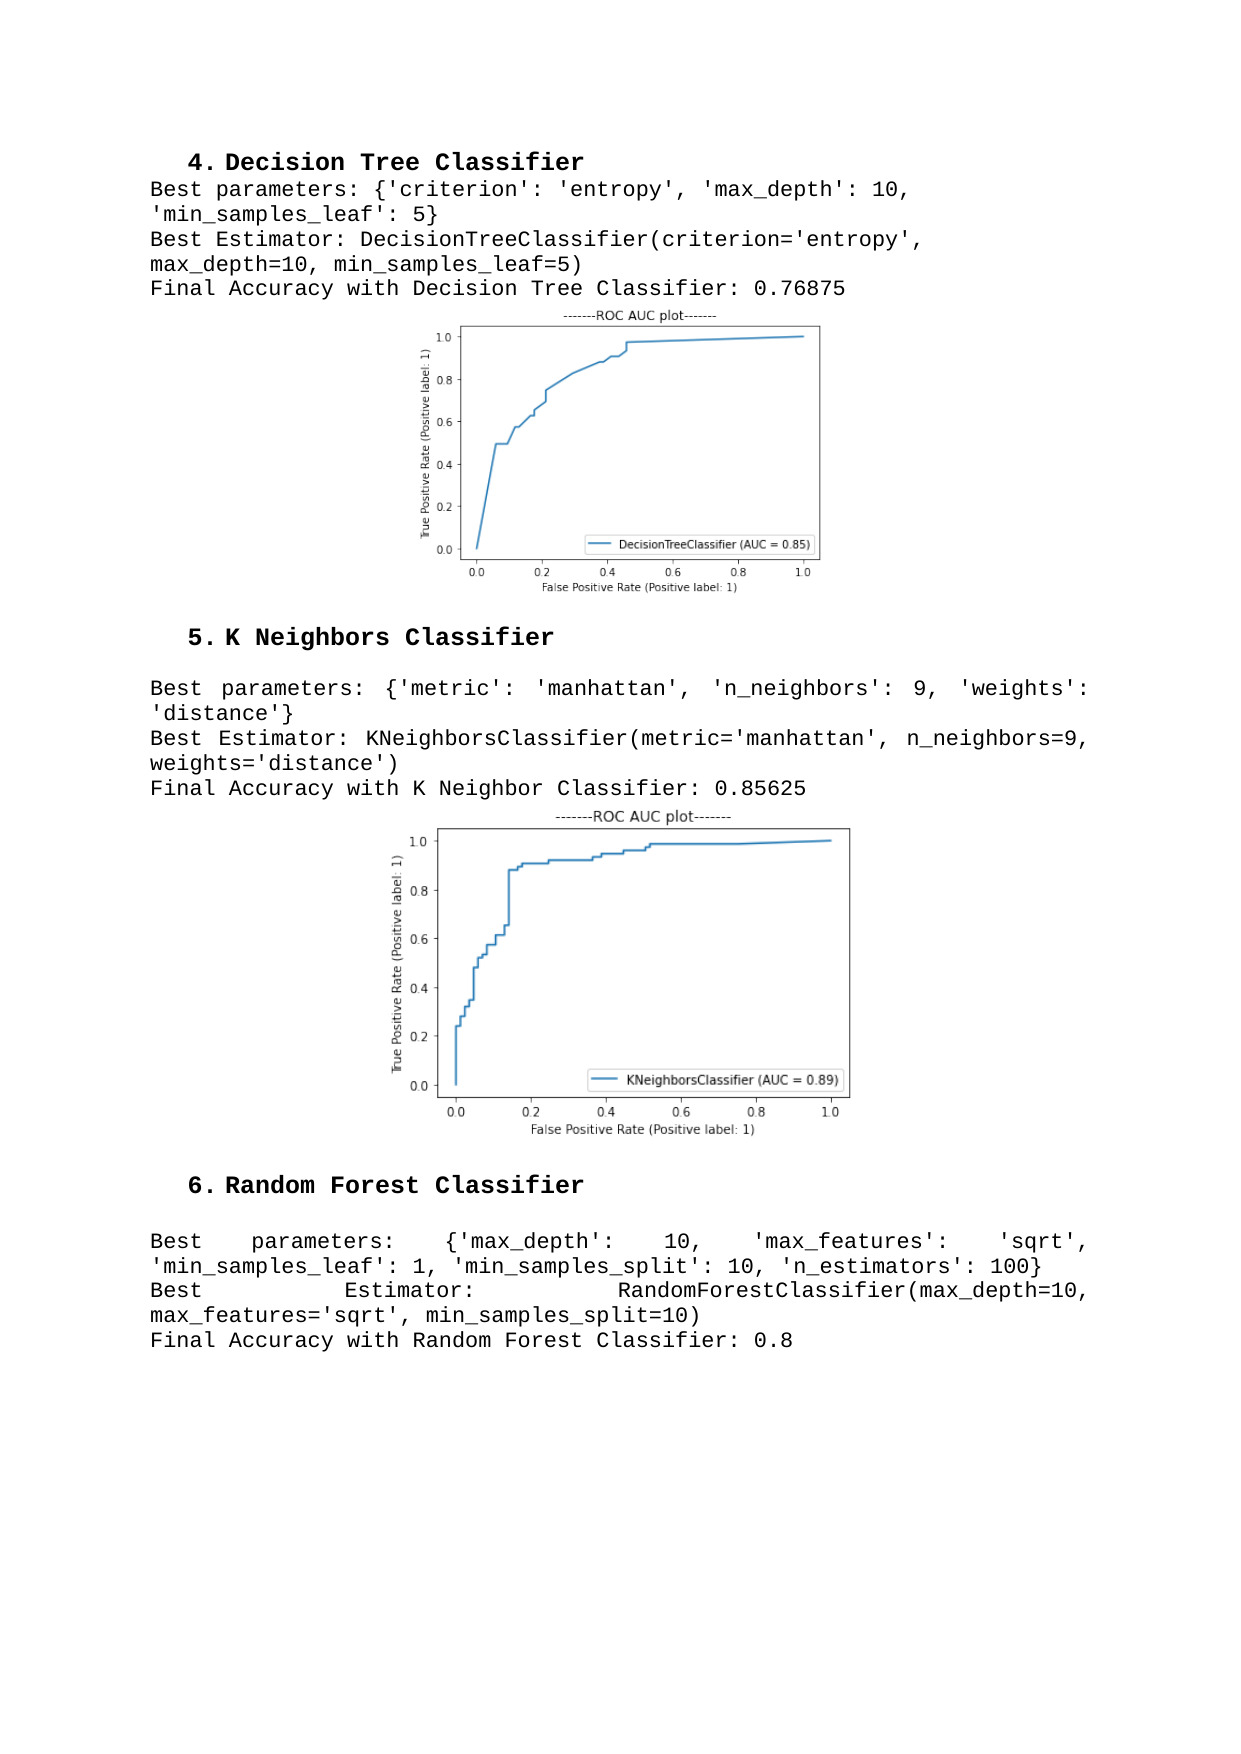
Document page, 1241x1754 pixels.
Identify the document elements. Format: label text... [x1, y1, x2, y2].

text Best parameters: {'max_depth': 10, 'max_features': 'sqrt', 'min_samples_leaf': 1, 'min_samples_split': 10, 'n_estimators': 100} [150, 1230, 1090, 1279]
text Final Accuracy with Random Forest Classifier: 0.8 [150, 1329, 1090, 1354]
text Best Estimator: KNeighborsClassifier(metric='manhattan', n_neighbors=9, weights='distance') [150, 727, 1090, 777]
text Best Estimator: DecisionTreeClassifier(criterion='entropy', max_depth=10, min_samples_leaf=5) [150, 228, 1090, 277]
text Best parameters: {'criterion': 'entropy', 'max_depth': 10, 'min_samples_leaf': 5} [150, 178, 1090, 228]
picture [383, 801, 858, 1144]
text Best Estimator: RandomForestClassifier(max_depth=10, max_features='sqrt', min_samples_split=10) [150, 1279, 1090, 1329]
text Final Accuracy with Decision Tree Classifier: 0.76875 [150, 277, 1090, 302]
list Random Forest Classifier [187, 1172, 1090, 1201]
text Best parameters: {'metric': 'manhattan', 'n_neighbors': 9, 'weights': 'distance'} [150, 678, 1090, 727]
list K Neighbors Classifier [187, 624, 1090, 653]
picture [413, 302, 827, 600]
text Final Accuracy with K Neighbor Classifier: 0.85625 [150, 777, 1090, 802]
list Decision Tree Classifier [187, 150, 1090, 178]
